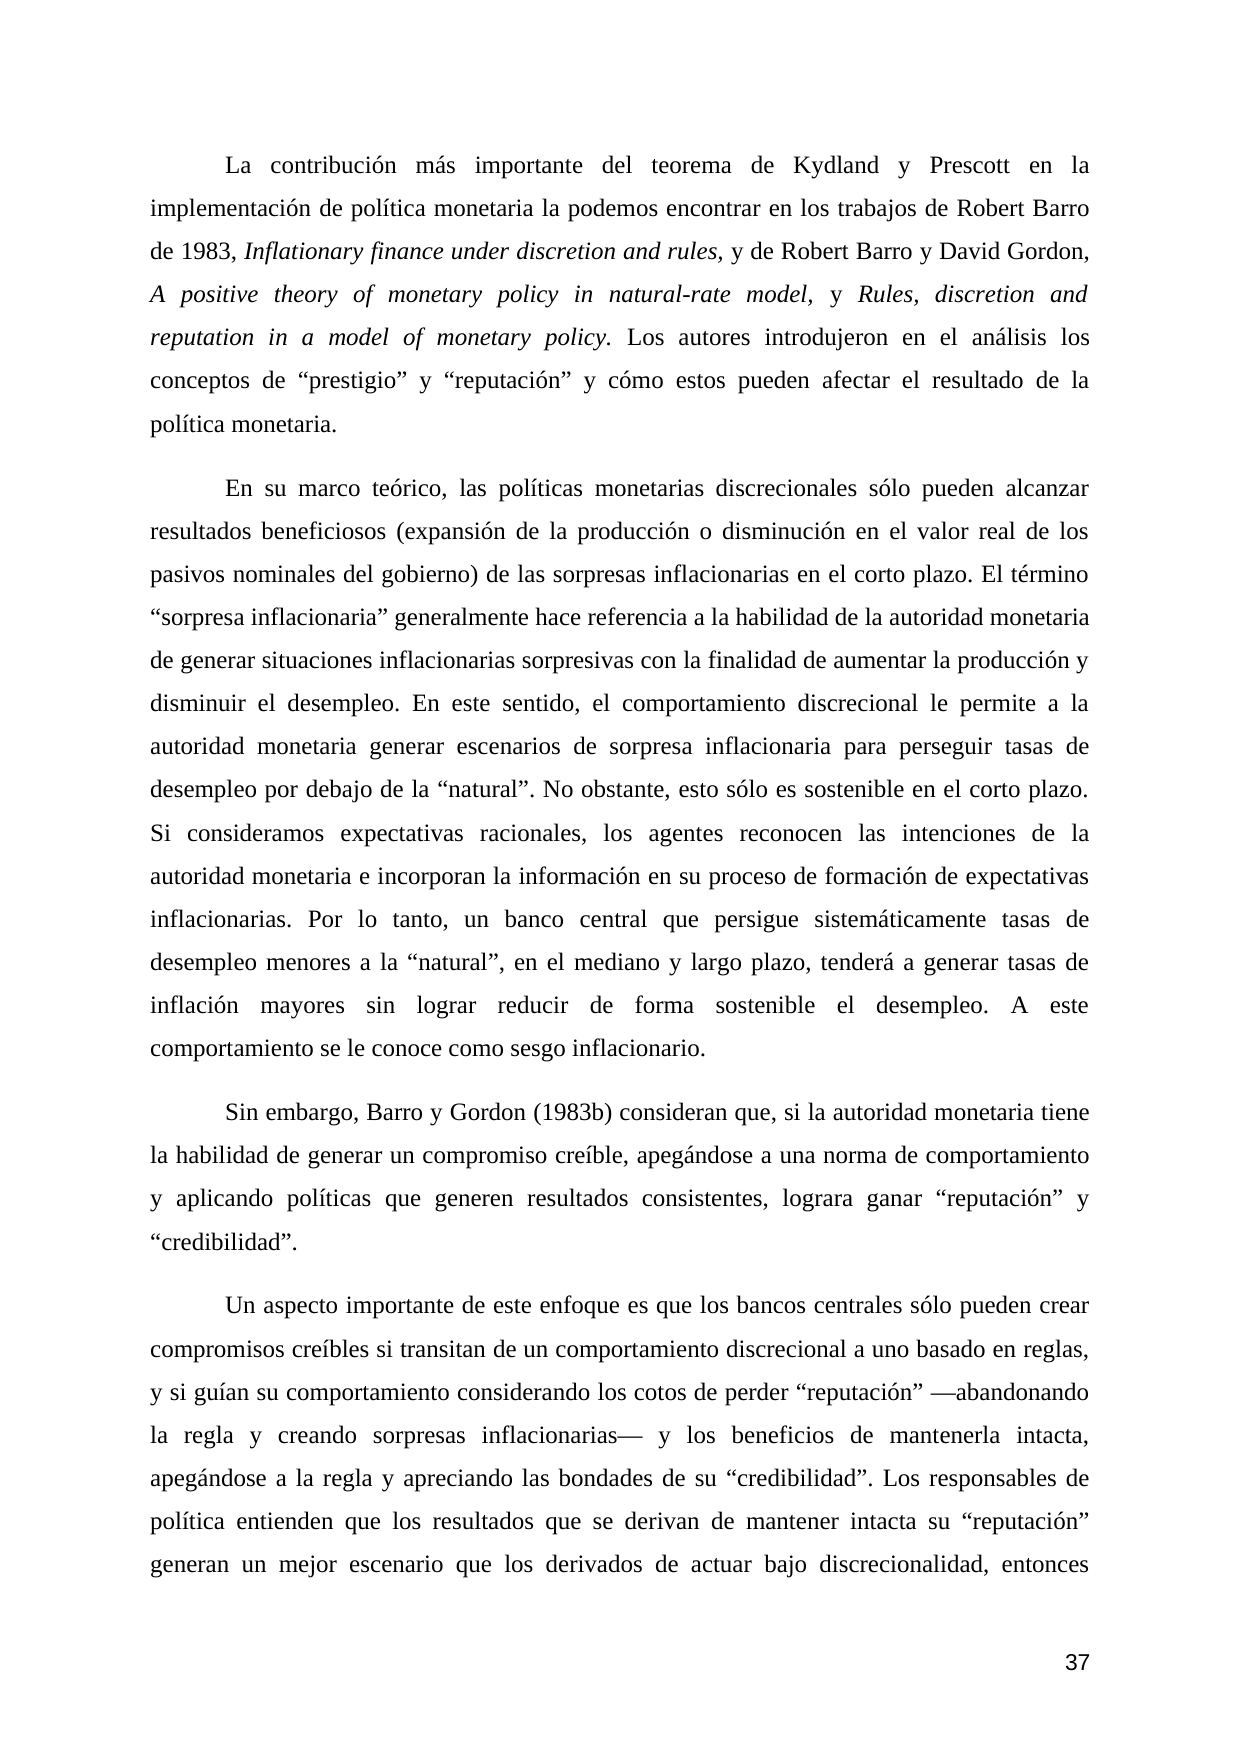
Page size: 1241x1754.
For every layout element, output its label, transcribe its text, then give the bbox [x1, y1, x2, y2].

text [150, 1291, 1090, 1578]
text Sin embargo, Barro y Gordon (1983b) consideran que, si la autoridad monetaria tiene la habilidad de generar un compromiso creíble, apegándose a una norma de comportamiento y aplicando políticas que generen resultados consistentes, lograra ganar “reputación” y “credibilidad”. [150, 1097, 1090, 1255]
text En su marco teórico, las políticas monetarias discrecionales sólo pueden alcanzar resultados beneficiosos (expansión de la producción o disminución en el valor real de los pasivos nominales del gobierno) de las sorpresas inflacionarias en el corto plazo. El término “sorpresa inflacionaria” generalmente hace referencia a la habilidad de la autoridad monetaria de generar situaciones inflacionarias sorpresivas con la finalidad de aumentar la producción y disminuir el desempleo. En este sentido, el comportamiento discrecional le permite a la autoridad monetaria generar escenarios de sorpresa inflacionaria para perseguir tasas de desempleo por debajo de la “natural”. No obstante, esto sólo es sostenible en el corto plazo. Si consideramos expectativas racionales, los agentes reconocen las intenciones de la autoridad monetaria e incorporan la información en su proceso de formación de expectativas inflacionarias. Por lo tanto, un banco central que persigue sistemáticamente tasas de desempleo menores a la “natural”, en el mediano y largo plazo, tenderá a generar tasas de inflación mayores sin lograr reducir de forma sostenible el desempleo. A este comportamiento se le conoce como sesgo inflacionario. [150, 473, 1090, 1062]
text La contribución más importante del teorema de Kydland y Prescott en la implementación de política monetaria la podemos encontrar en los trabajos de Robert Barro de 1983, Inflationary finance under discretion and rules, y de Robert Barro y David Gordon, A positive theory of monetary policy in natural-rate model, y Rules, discretion and reputation in a model of monetary policy. Los autores introdujeron en el análisis los conceptos de “prestigio” y “reputación” y cómo estos pueden afectar el resultado de la política monetaria. [150, 150, 1090, 437]
